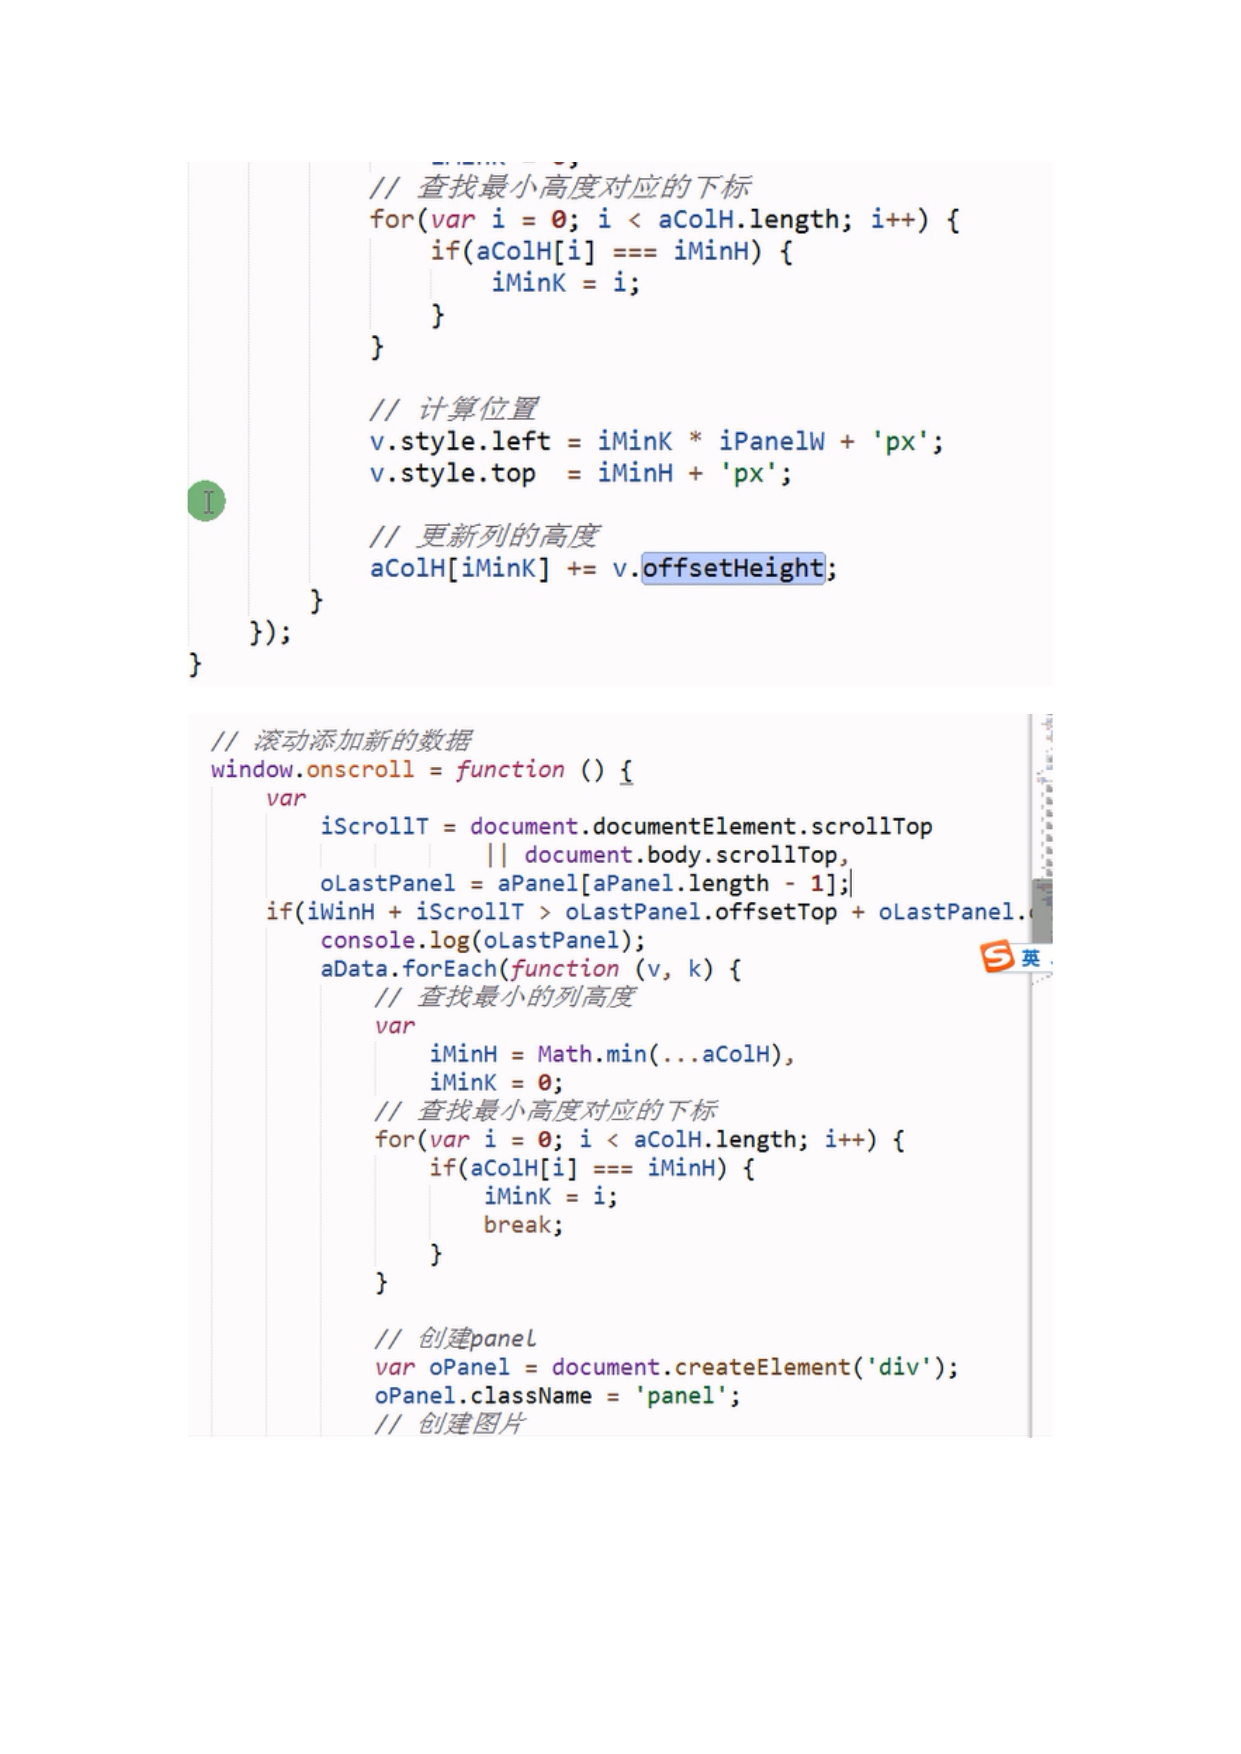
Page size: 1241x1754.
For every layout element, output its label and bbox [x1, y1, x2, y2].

picture [187, 162, 1053, 686]
picture [187, 714, 1053, 1438]
